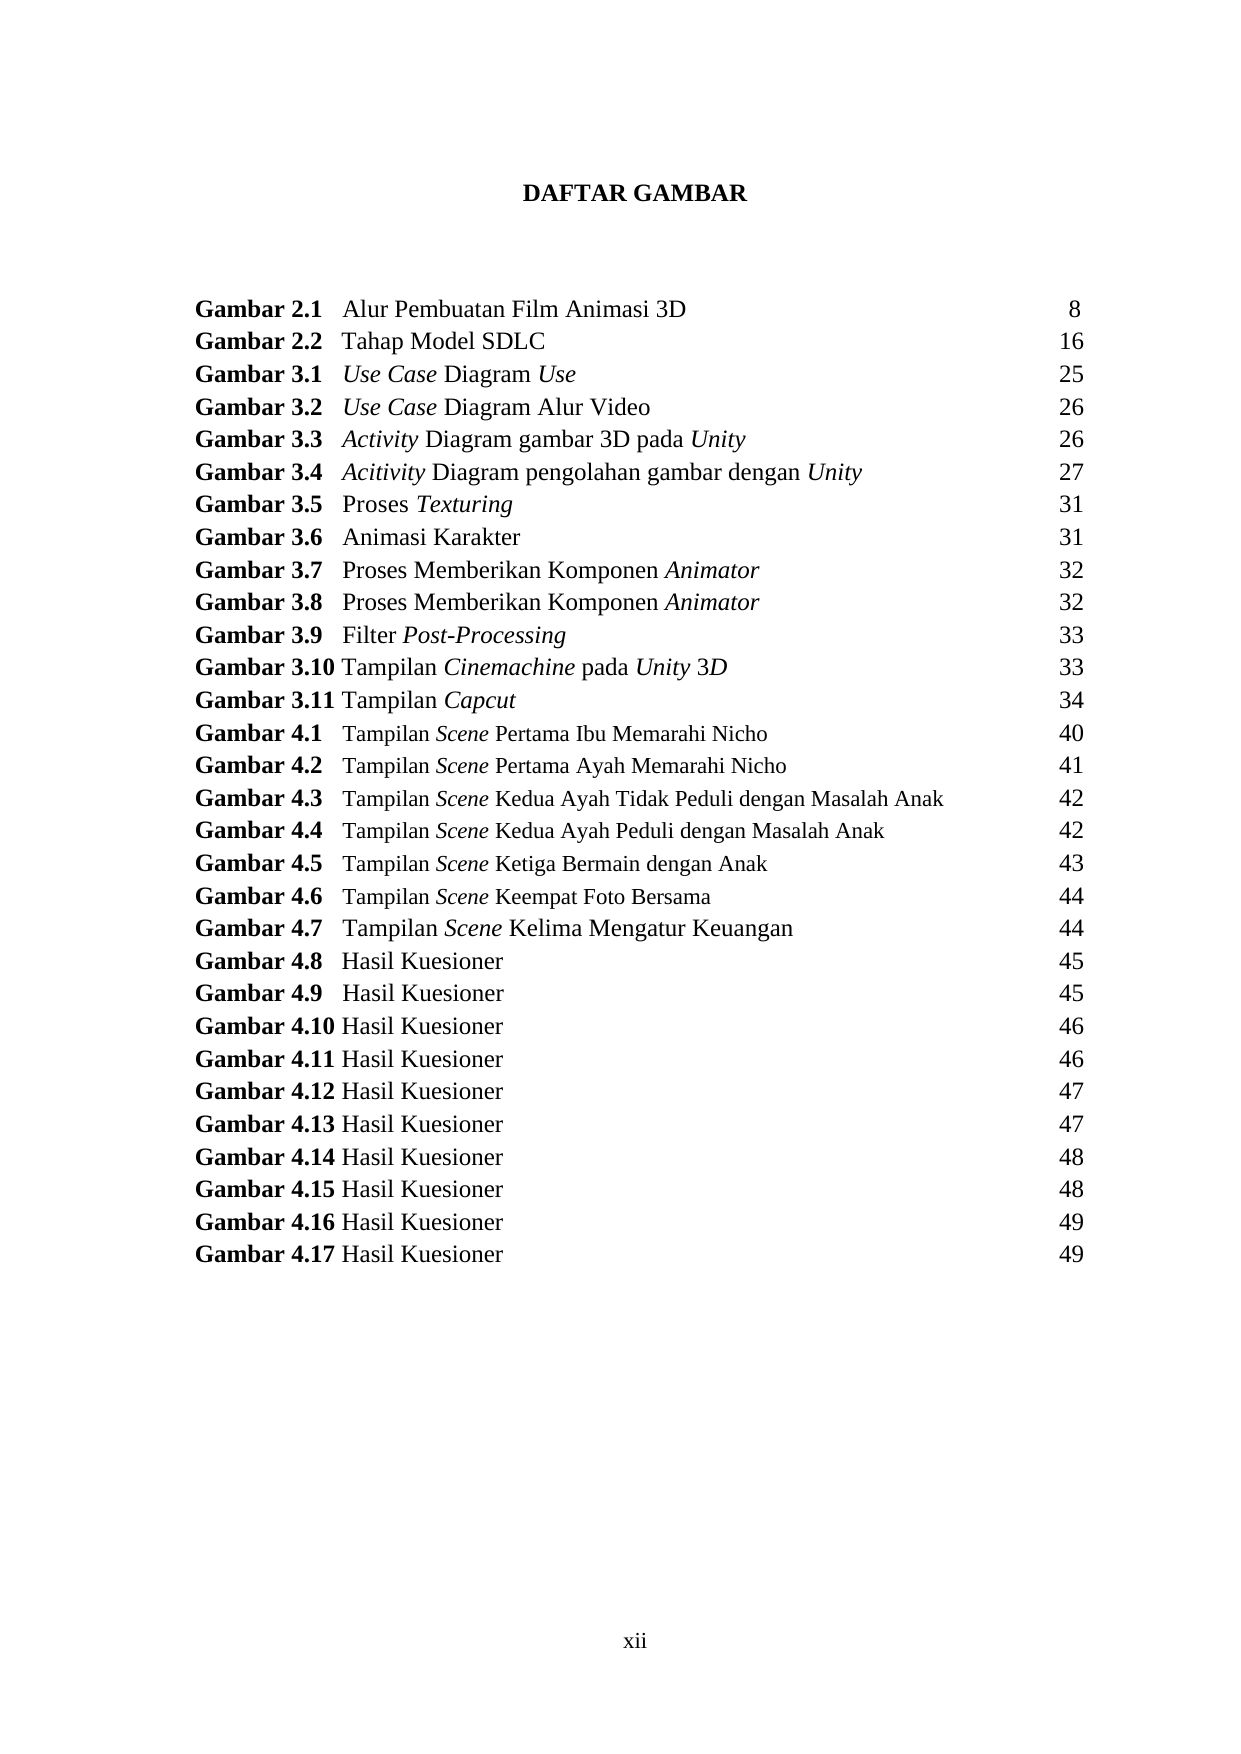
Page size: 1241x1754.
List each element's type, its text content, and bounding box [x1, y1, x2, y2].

table_cell 49 [989, 1239, 1111, 1272]
table_cell 42 [989, 783, 1111, 816]
table_cell 42 [989, 816, 1111, 848]
table_cell Gambar 3.2 Use Case Diagram Alur Video [189, 392, 989, 424]
table_cell Gambar 4.8 Hasil Kuesioner [189, 946, 989, 978]
table_cell Gambar 4.17 Hasil Kuesioner [189, 1239, 989, 1272]
table_cell 44 [989, 881, 1111, 913]
table_cell Gambar 3.1 Use Case Diagram Use [189, 359, 989, 392]
table_cell 48 [989, 1142, 1111, 1174]
table_cell Gambar 4.15 Hasil Kuesioner [189, 1174, 989, 1207]
table_cell Gambar 3.5 Proses Texturing [189, 490, 989, 522]
table_cell 16 [989, 326, 1111, 359]
table_cell 48 [989, 1174, 1111, 1207]
table_cell Gambar 4.16 Hasil Kuesioner [189, 1207, 989, 1239]
table_cell Gambar 4.13 Hasil Kuesioner [189, 1109, 989, 1142]
table_cell Gambar 4.2 Tampilan Scene Pertama Ayah Memarahi Nicho [189, 750, 989, 783]
table_cell Gambar 4.11 Hasil Kuesioner [189, 1044, 989, 1076]
table_cell 31 [989, 522, 1111, 555]
table_cell 41 [989, 750, 1111, 783]
table_cell Gambar 4.5 Tampilan Scene Ketiga Bermain dengan Anak [189, 848, 989, 881]
table_cell Gambar 3.9 Filter Post-Processing [189, 620, 989, 652]
table_cell 27 [989, 457, 1111, 489]
table_cell Gambar 4.10 Hasil Kuesioner [189, 1011, 989, 1044]
table_cell 46 [989, 1011, 1111, 1044]
table_cell Gambar 3.6 Animasi Karakter [189, 522, 989, 555]
table_cell 32 [989, 555, 1111, 587]
table_cell 33 [989, 653, 1111, 685]
table_cell 26 [989, 424, 1111, 457]
table_cell Gambar 4.7 Tampilan Scene Kelima Mengatur Keuangan [189, 913, 989, 946]
table_cell 34 [989, 685, 1111, 718]
table_cell 40 [989, 718, 1111, 750]
table_cell Gambar 3.10 Tampilan Cinemachine pada Unity 3D [189, 653, 989, 685]
table_header Gambar 2.1 Alur Pembuatan Film Animasi 3D [189, 294, 989, 326]
table_cell 47 [989, 1076, 1111, 1109]
table_cell 49 [989, 1207, 1111, 1239]
table_cell 47 [989, 1109, 1111, 1142]
table_cell Gambar 3.4 Acitivity Diagram pengolahan gambar dengan Unity [189, 457, 989, 489]
table_cell Gambar 4.14 Hasil Kuesioner [189, 1142, 989, 1174]
table_cell Gambar 3.7 Proses Memberikan Komponen Animator [189, 555, 989, 587]
table_cell 45 [989, 946, 1111, 978]
table_cell 33 [989, 620, 1111, 652]
table_cell Gambar 4.6 Tampilan Scene Keempat Foto Bersama [189, 881, 989, 913]
table_cell Gambar 4.4 Tampilan Scene Kedua Ayah Peduli dengan Masalah Anak [189, 816, 989, 848]
table_cell Gambar 4.12 Hasil Kuesioner [189, 1076, 989, 1109]
text DAFTAR GAMBAR [177, 178, 1092, 206]
table_cell 43 [989, 848, 1111, 881]
table_cell Gambar 3.8 Proses Memberikan Komponen Animator [189, 587, 989, 620]
table_cell 25 [989, 359, 1111, 392]
table_cell Gambar 3.3 Activity Diagram gambar 3D pada Unity [189, 424, 989, 457]
table_cell 31 [989, 490, 1111, 522]
table_cell 45 [989, 979, 1111, 1011]
table_cell Gambar 3.11 Tampilan Capcut [189, 685, 989, 718]
table_cell Gambar 4.3 Tampilan Scene Kedua Ayah Tidak Peduli dengan Masalah Anak [189, 783, 989, 816]
table_cell Gambar 4.9 Hasil Kuesioner [189, 979, 989, 1011]
table_cell 32 [989, 587, 1111, 620]
table_cell Gambar 2.2 Tahap Model SDLC [189, 326, 989, 359]
table_cell 46 [989, 1044, 1111, 1076]
table_cell Gambar 4.1 Tampilan Scene Pertama Ibu Memarahi Nicho [189, 718, 989, 750]
table_cell 26 [989, 392, 1111, 424]
table_header 8 [989, 294, 1111, 326]
table_cell 44 [989, 913, 1111, 946]
